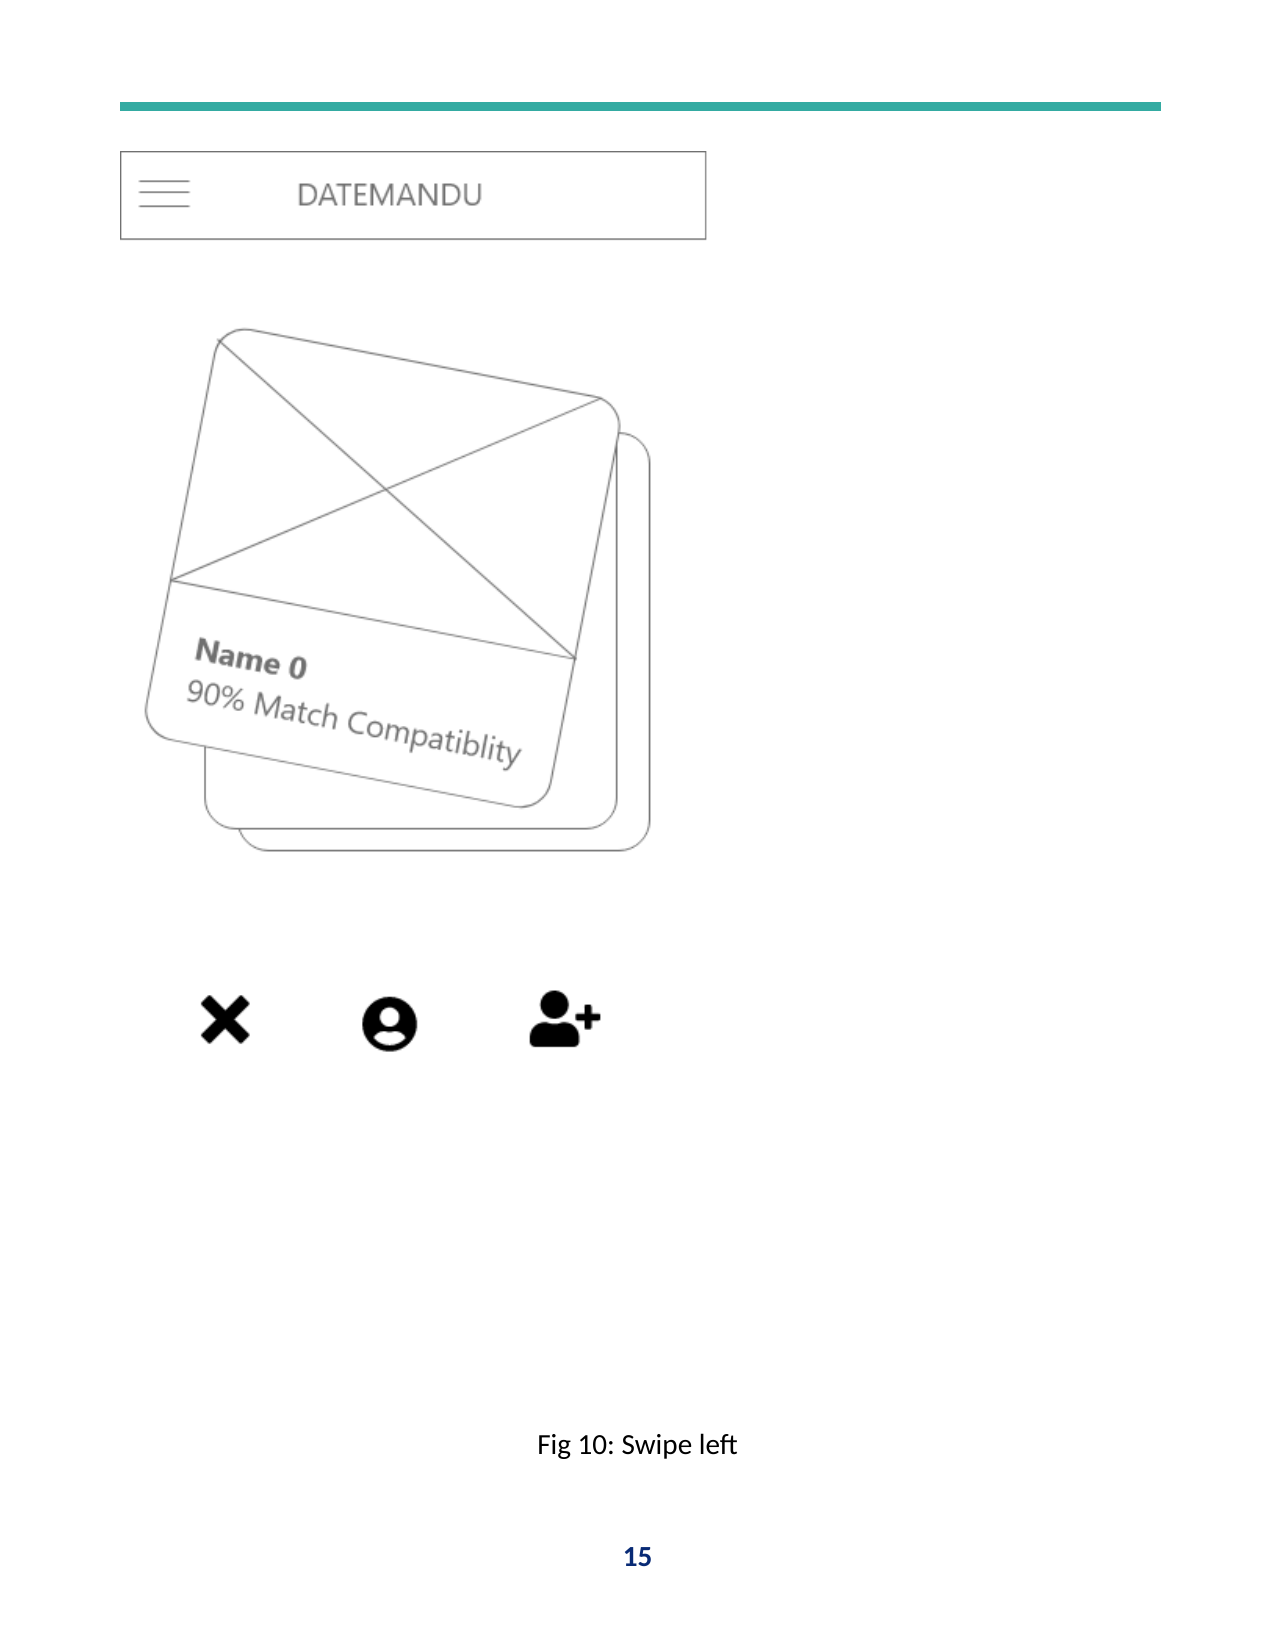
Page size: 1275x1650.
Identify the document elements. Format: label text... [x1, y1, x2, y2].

picture [120, 151, 707, 1421]
text Fig 10: Swipe left [120, 1426, 1155, 1462]
